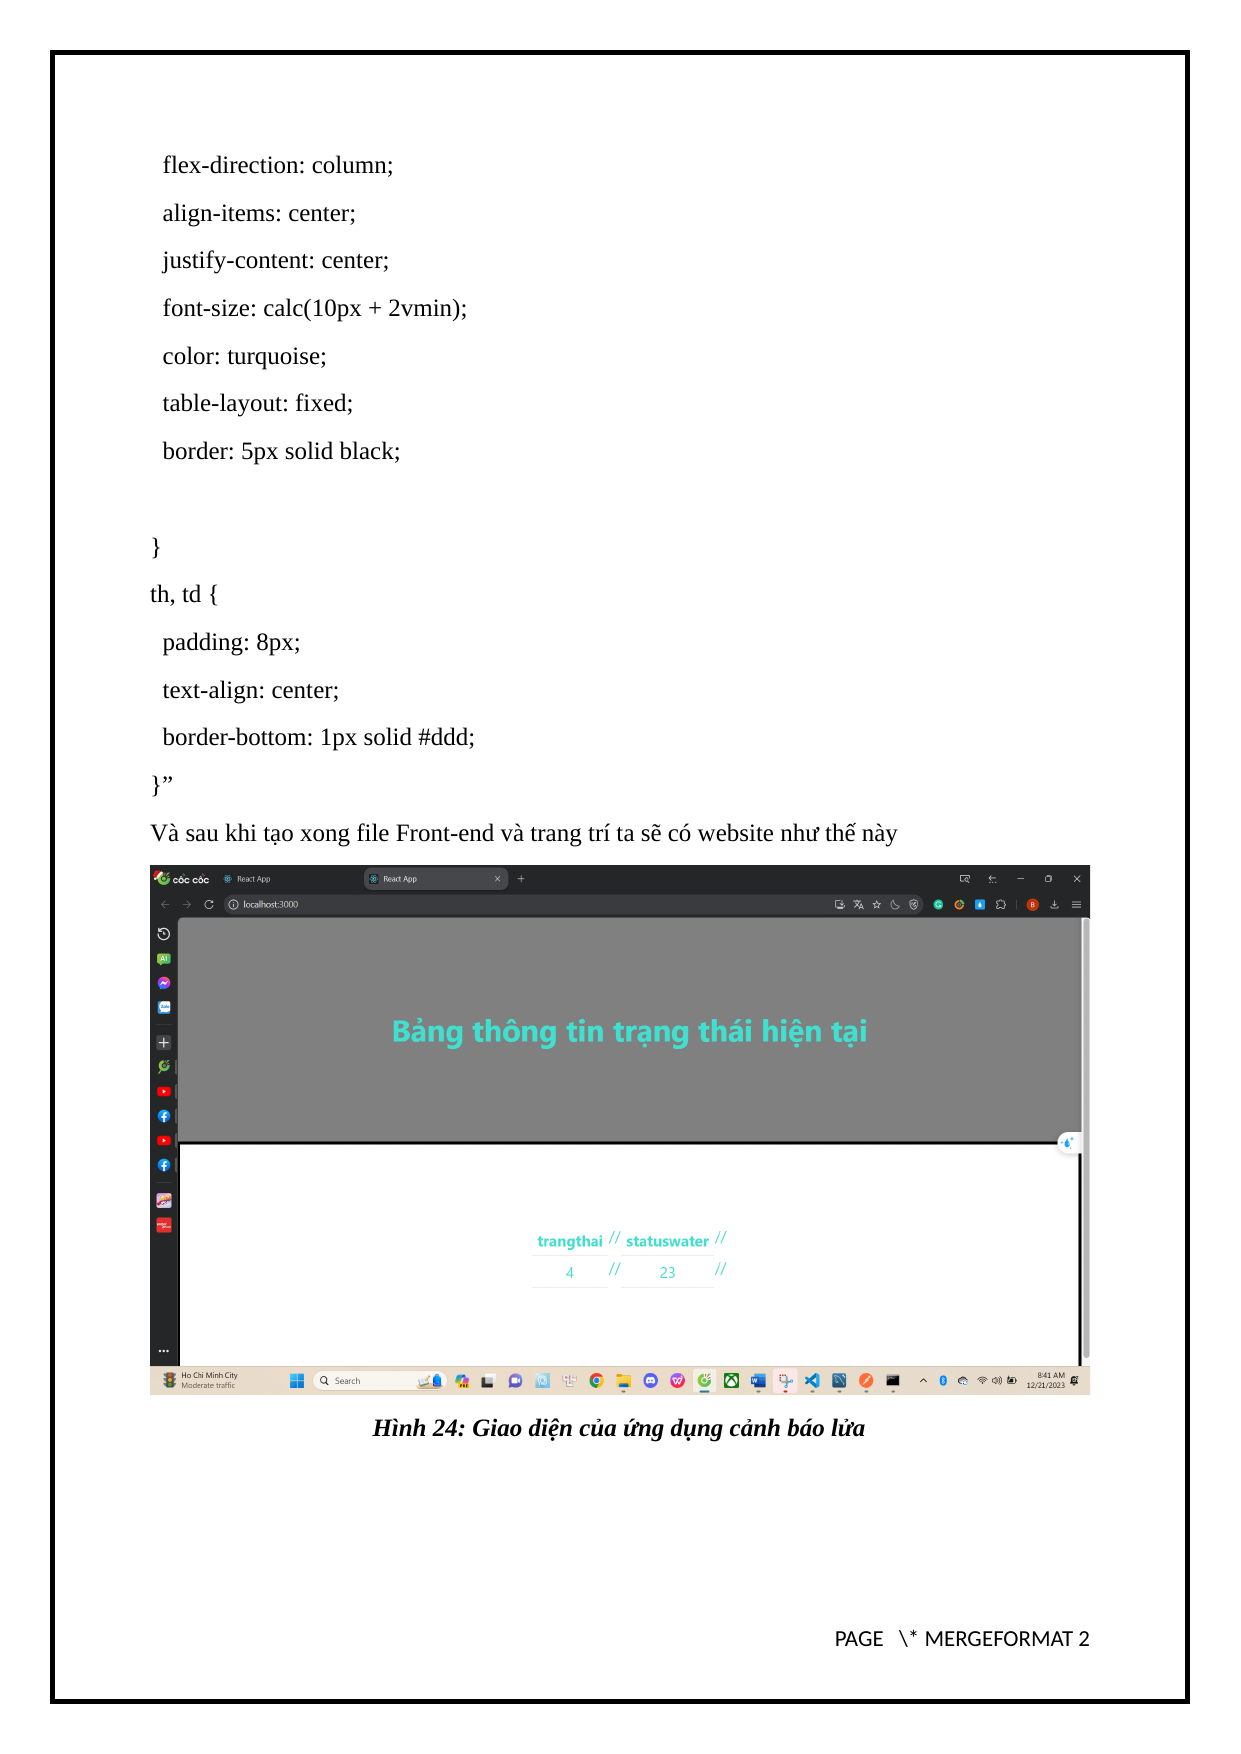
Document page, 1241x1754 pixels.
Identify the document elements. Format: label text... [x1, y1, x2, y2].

text border-bottom: 1px solid #ddd; [150, 722, 1090, 751]
text Và sau khi tạo xong file Front-end và trang trí ta sẽ có website như thế này [150, 818, 1090, 847]
text text-align: center; [150, 675, 1090, 703]
text } [150, 532, 1090, 560]
picture [150, 865, 1091, 1395]
text border: 5px solid black; [150, 436, 1090, 465]
text color: turquoise; [150, 341, 1090, 369]
text table-layout: fixed; [150, 388, 1090, 417]
text font-size: calc(10px + 2vmin); [150, 293, 1090, 322]
text }” [150, 770, 1090, 799]
text padding: 8px; [150, 627, 1090, 656]
text Hình 24: Giao diện của ứng dụng cảnh báo lửa [150, 1413, 1090, 1442]
text align-items: center; [150, 198, 1090, 226]
text justify-content: center; [150, 245, 1090, 274]
text th, td { [150, 579, 1090, 608]
text flex-direction: column; [150, 150, 1090, 179]
